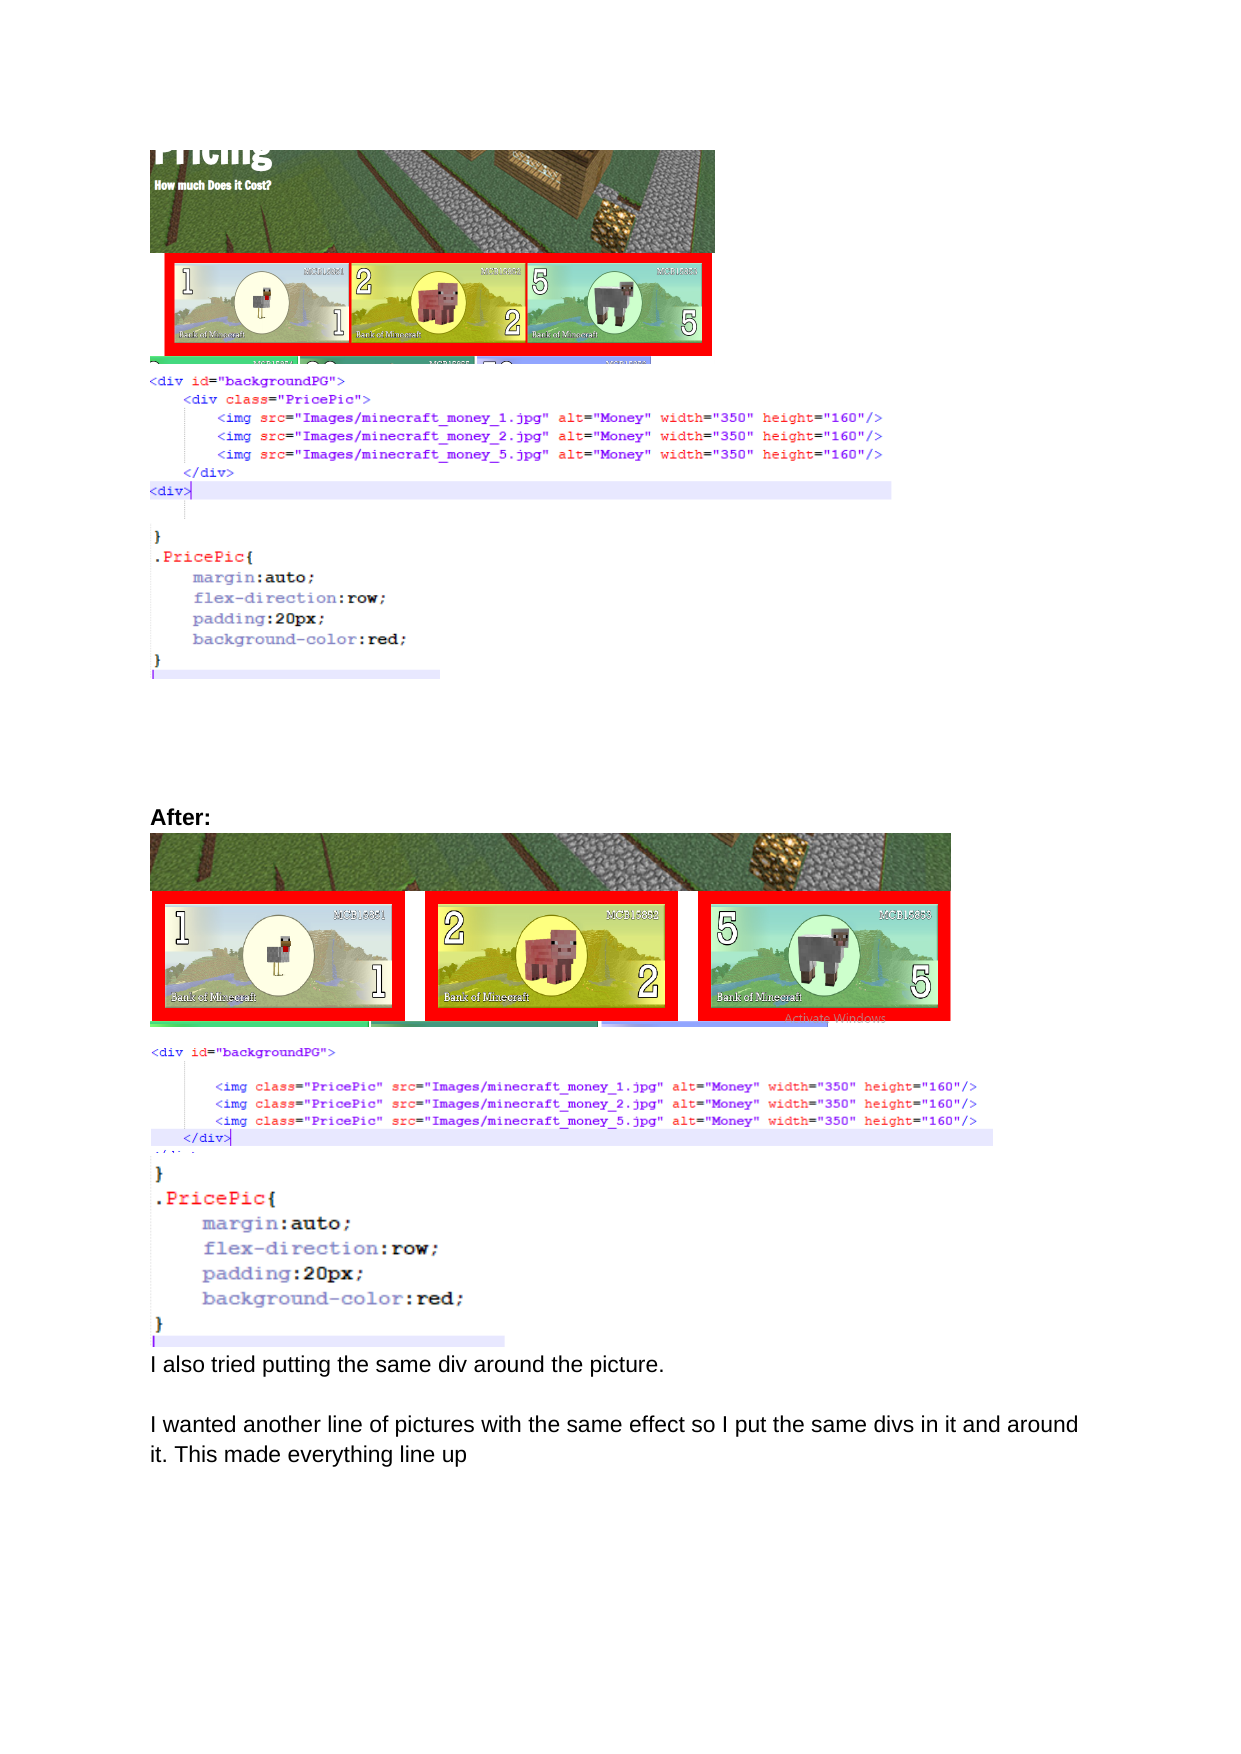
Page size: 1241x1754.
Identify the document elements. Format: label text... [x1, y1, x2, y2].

picture [150, 367, 892, 520]
picture [150, 833, 951, 1027]
text I wanted another line of pictures with the same effect so I put the same divs in it and around it. This made everything line up [150, 1411, 1090, 1468]
picture [150, 1030, 993, 1153]
picture [150, 150, 715, 364]
text After: [150, 803, 1090, 830]
text I also tried putting the same div around the picture. [150, 1351, 1090, 1377]
picture [150, 523, 440, 679]
picture [150, 1156, 505, 1347]
